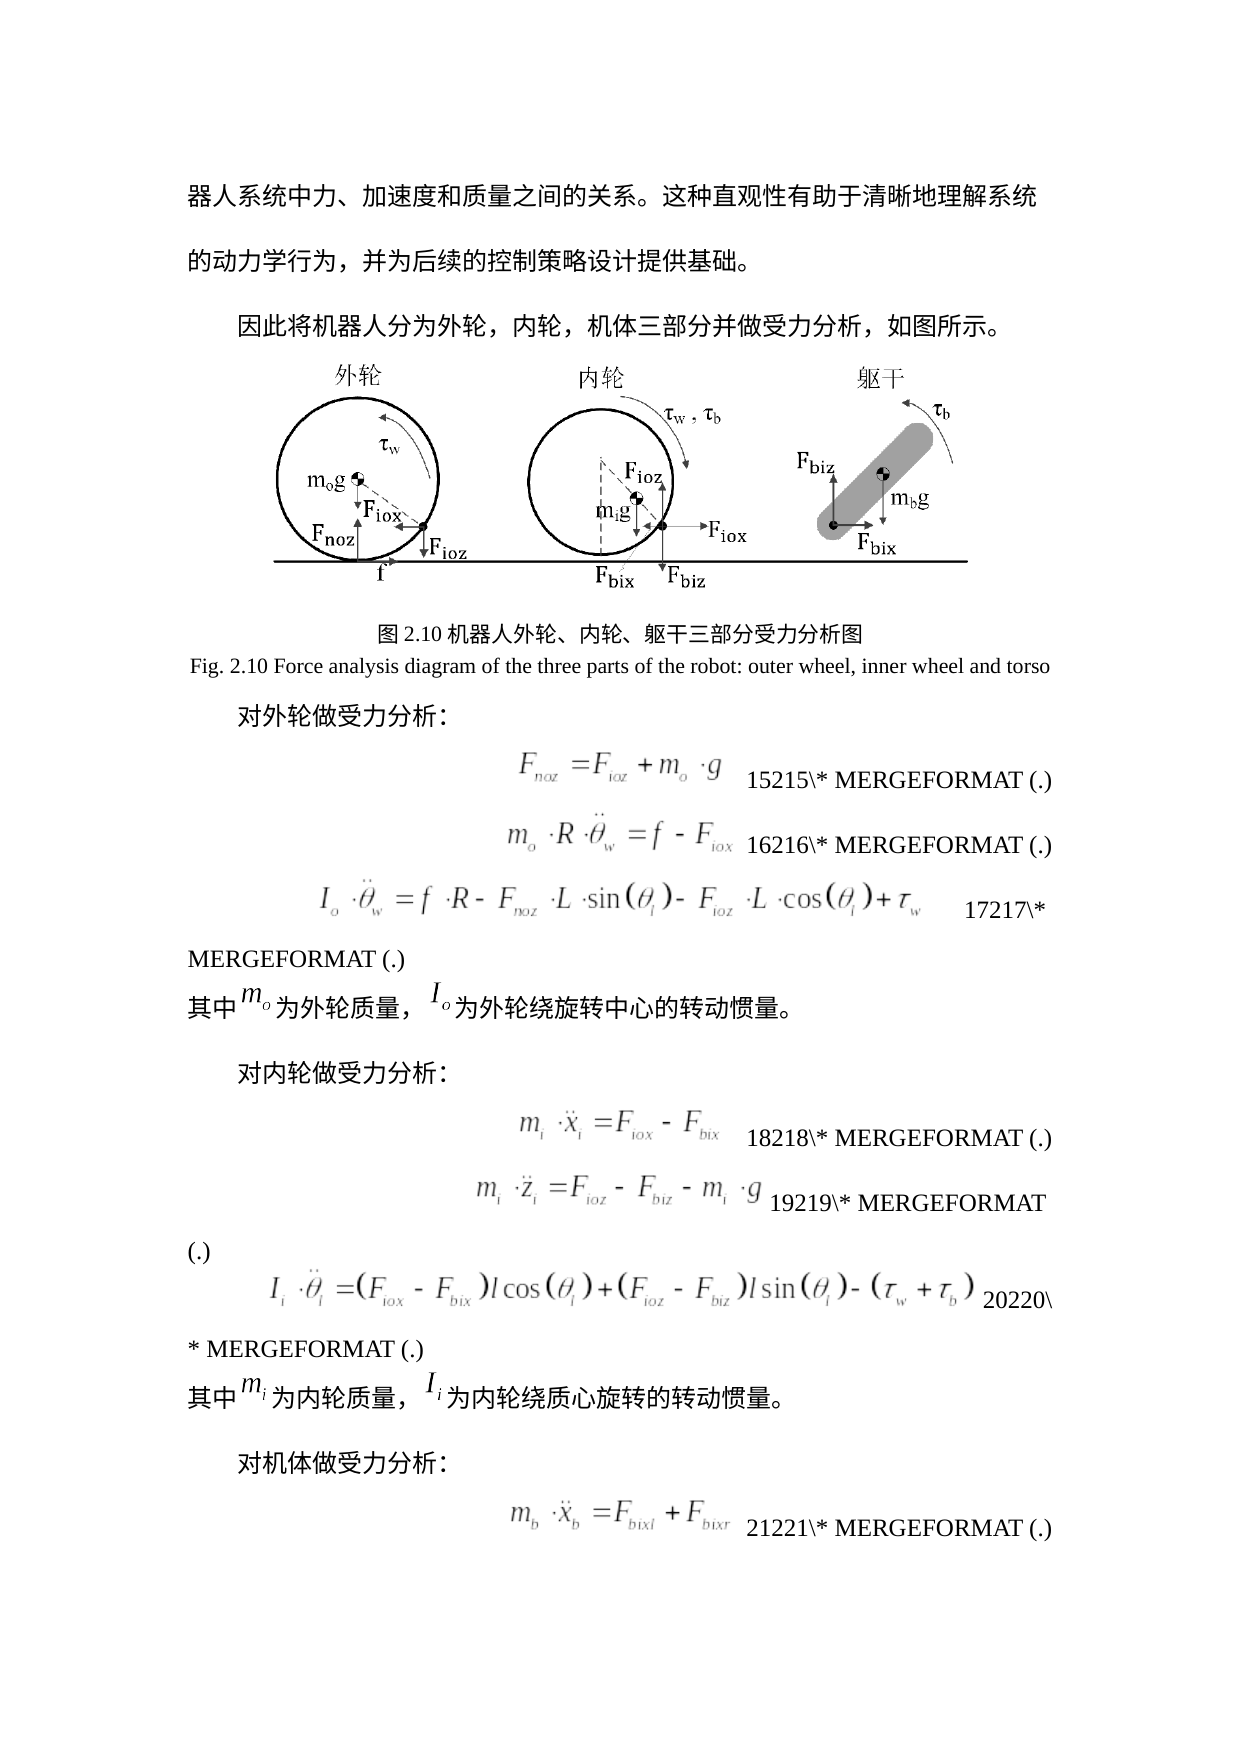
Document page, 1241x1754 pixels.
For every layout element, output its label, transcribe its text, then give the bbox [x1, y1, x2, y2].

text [187, 162, 1053, 292]
text 对机体做受力分析： [187, 1429, 1053, 1494]
text 因此将机器人分为外轮，内轮，机体三部分并做受力分析，如图所示。 [187, 292, 1053, 357]
text 其中为外轮质量，为外轮绕旋转中心的转动惯量。 [187, 974, 1053, 1039]
text Fig. 2.4 Force analysis diagram of the three parts of the robot: outer wheel, inner wheel and torso [187, 649, 1053, 682]
text 对内轮做受力分析： [187, 1039, 1053, 1104]
text 对外轮做受力分析： [187, 682, 1053, 747]
picture [272, 357, 969, 598]
text 其中为内轮质量，为内轮绕质心旋转的转动惯量。 [187, 1364, 1053, 1429]
